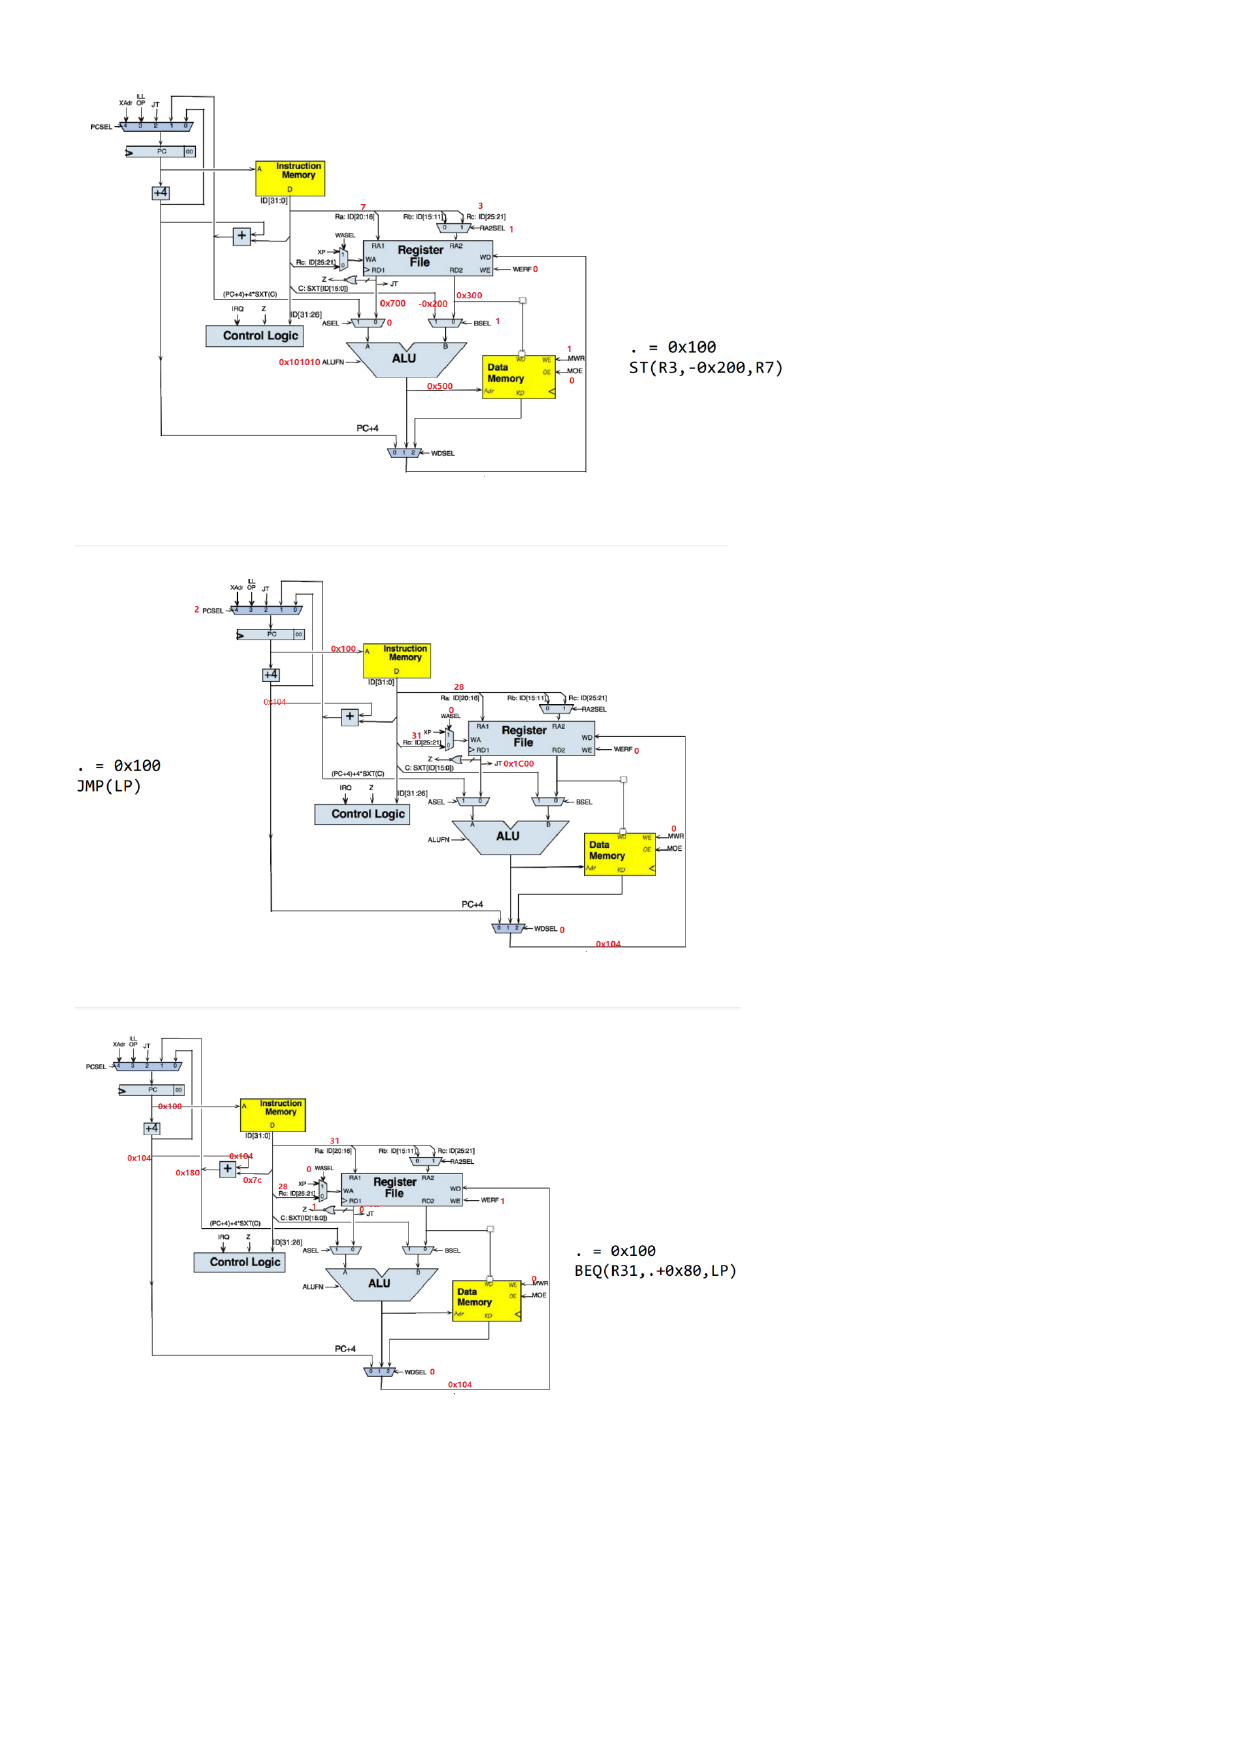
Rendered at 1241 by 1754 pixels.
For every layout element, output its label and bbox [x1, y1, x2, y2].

picture [75, 545, 844, 979]
picture [75, 1007, 813, 1420]
picture [75, 75, 864, 517]
